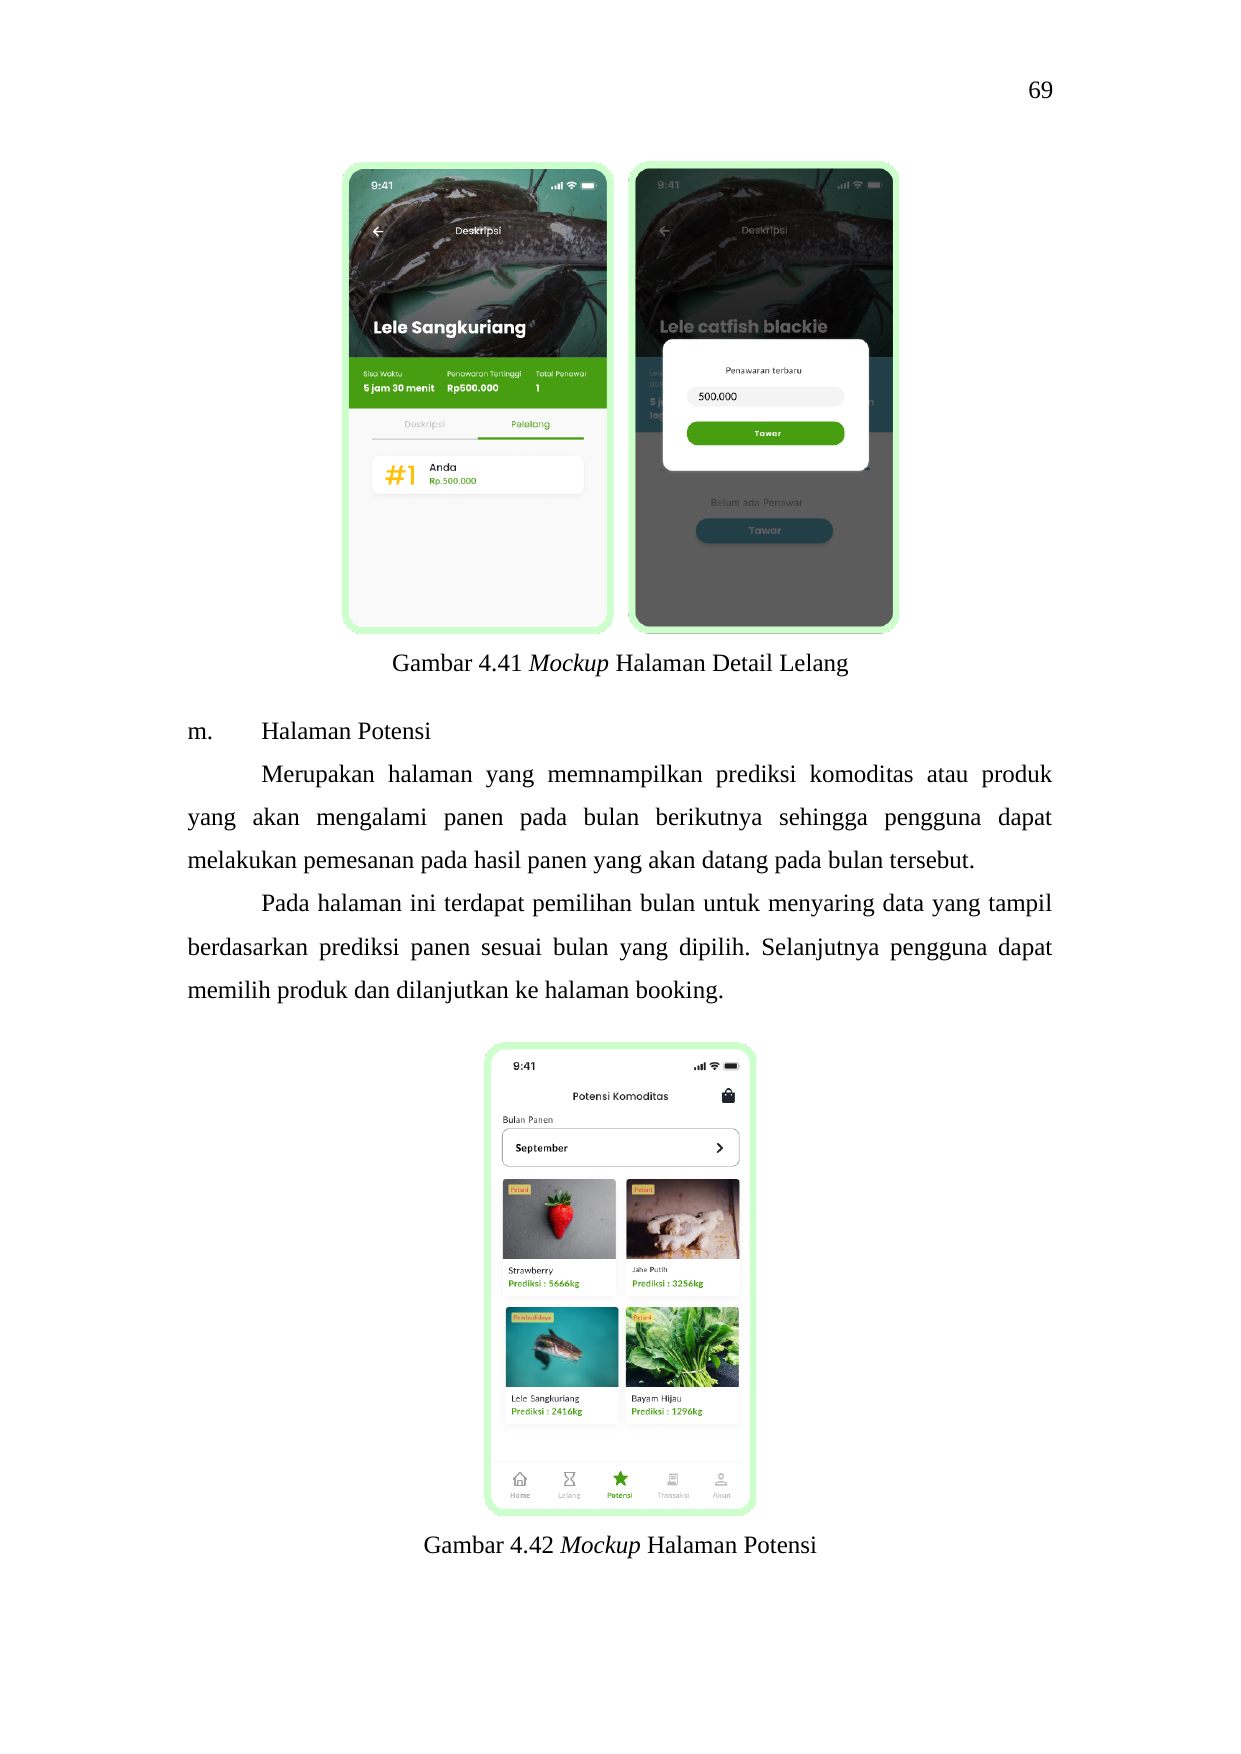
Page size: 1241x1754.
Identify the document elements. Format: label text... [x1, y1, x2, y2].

picture [483, 1042, 757, 1516]
text Pada halaman ini terdapat pemilihan bulan untuk menyaring data yang tampil berdasarkan prediksi panen sesuai bulan yang dipilih. Selanjutnya pengguna dapat memilih produk dan dilanjutkan ke halaman booking. [187, 888, 1053, 1003]
text Merupakan halaman yang memnampilkan prediksi komoditas atau produk yang akan mengalami panen pada bulan berikutnya sehingga pengguna dapat melakukan pemesanan pada hasil panen yang akan datang pada bulan tersebut. [187, 759, 1053, 874]
picture [341, 161, 900, 634]
list Halaman Potensi [187, 716, 1053, 745]
